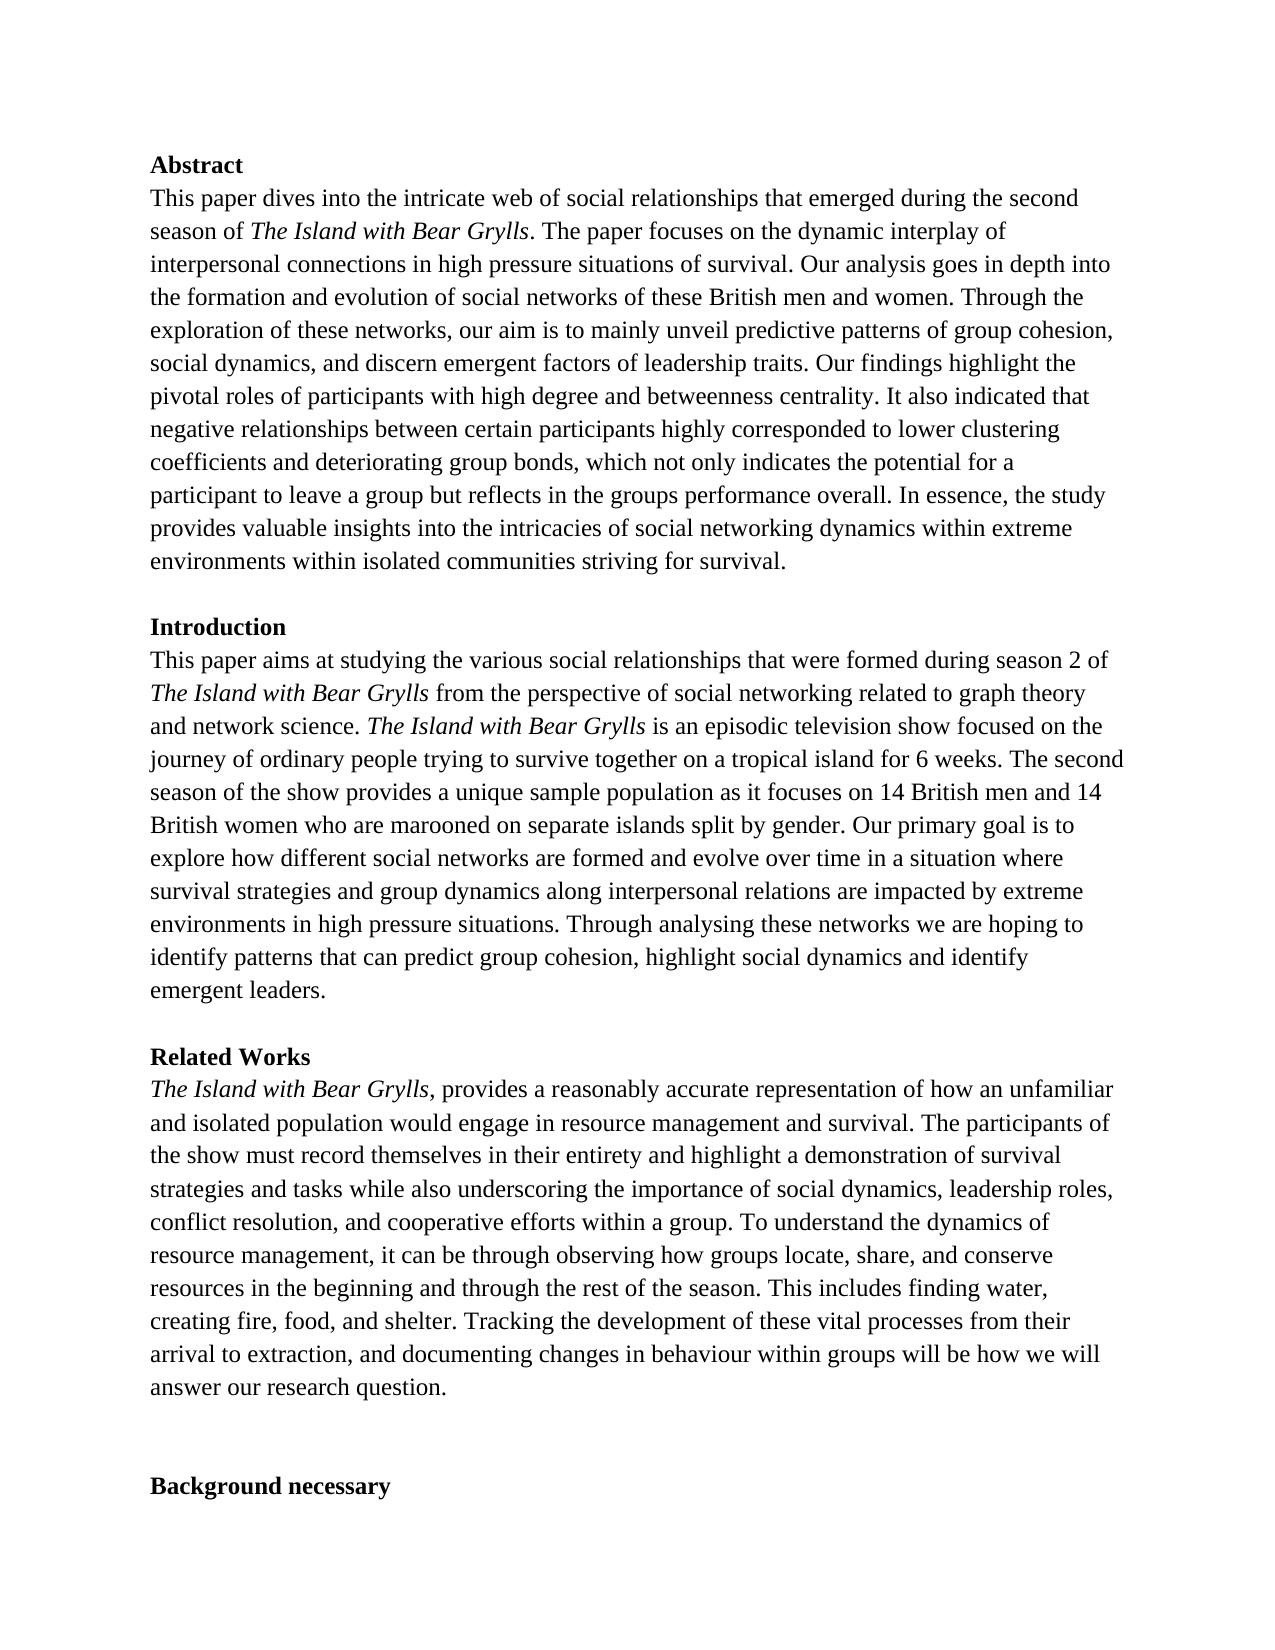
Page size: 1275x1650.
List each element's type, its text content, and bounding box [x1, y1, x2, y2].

text Introduction [150, 612, 1125, 641]
text The Island with Bear Grylls, provides a reasonably accurate representation of how an unfamiliar and isolated population would engage in resource management and survival. The participants of the show must record themselves in their entirety and highlight a demonstration of survival strategies and tasks while also underscoring the importance of social dynamics, leadership roles, conflict resolution, and cooperative efforts within a group. To understand the dynamics of resource management, it can be through observing how groups locate, share, and conserve resources in the beginning and through the rest of the season. This includes finding water, creating fire, food, and shelter. Tracking the development of these vital processes from their arrival to extraction, and documenting changes in behaviour within groups will be how we will answer our research question. [150, 1074, 1125, 1401]
text Background necessary [150, 1471, 1125, 1499]
text Related Works [150, 1042, 1125, 1070]
text Abstract [150, 150, 1125, 179]
text This paper aims at studying the various social relationships that were formed during season 2 of The Island with Bear Grylls from the perspective of social networking related to graph theory and network science. The Island with Bear Grylls is an episodic television show focused on the journey of ordinary people trying to survive together on a tropical island for 6 weeks. The second season of the show provides a unique sample population as it focuses on 14 British men and 14 British women who are marooned on separate islands split by gender. Our primary goal is to explore how different social networks are formed and evolve over time in a situation where survival strategies and group dynamics along interpersonal relations are impacted by extreme environments in high pressure situations. Through analysing these networks we are hoping to identify patterns that can predict group cohesion, highlight social dynamics and identify emergent leaders. [150, 645, 1125, 1004]
text This paper dives into the intricate web of social relationships that emerged during the second season of The Island with Bear Grylls. The paper focuses on the dynamic interplay of interpersonal connections in high pressure situations of survival. Our analysis goes in depth into the formation and evolution of social networks of these British men and women. Through the exploration of these networks, our aim is to mainly unveil predictive patterns of group cohesion, social dynamics, and discern emergent factors of leadership traits. Our findings highlight the pivotal roles of participants with high degree and betweenness centrality. It also indicated that negative relationships between certain participants highly corresponded to lower clustering coefficients and deteriorating group bonds, which not only indicates the potential for a participant to leave a group but reflects in the groups performance overall. In essence, the study provides valuable insights into the intricacies of social networking dynamics within extreme environments within isolated communities striving for survival. [150, 183, 1125, 575]
